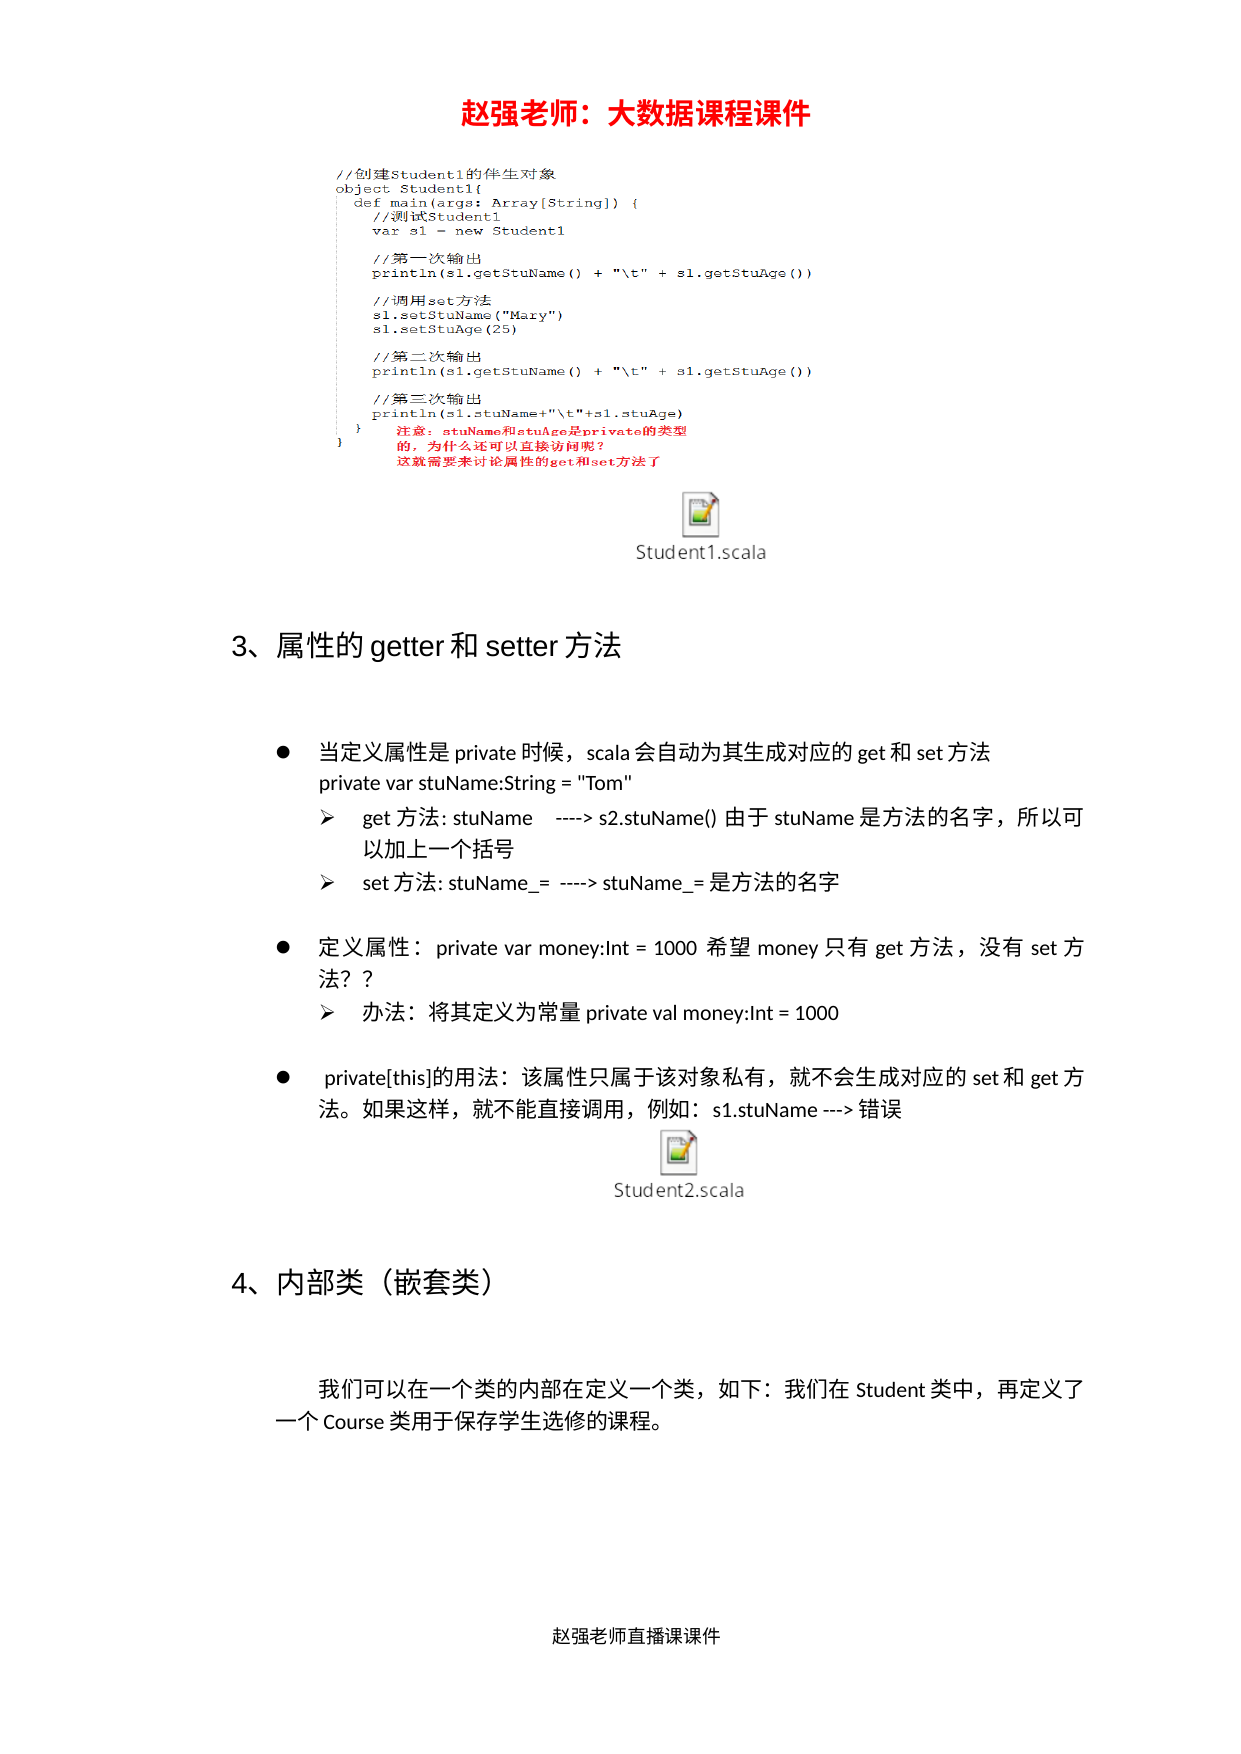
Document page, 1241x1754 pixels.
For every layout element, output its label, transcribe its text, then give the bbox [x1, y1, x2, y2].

picture [318, 162, 828, 475]
text private var stuName:String = "Tom" [275, 767, 1085, 799]
subtitle 3、属性的getter和setter方法 [187, 612, 1085, 677]
list set方法: stuName_= ----> stuName_= 是方法的名字 [319, 864, 1085, 897]
list private[this]的用法：该属性只属于该对象私有，就不会生成对应的set和get方法。如果这样，就不能直接调用，例如：s1.stuName ---> 错误 [275, 1059, 1085, 1124]
list get方法: stuName ----> s2.stuName() 由于stuName是方法的名字，所以可以加上一个括号 [319, 799, 1085, 864]
subtitle 4、内部类（嵌套类） [187, 1249, 1085, 1314]
list 办法：将其定义为常量private val money:Int = 1000 [319, 994, 1085, 1027]
list 定义属性：private var money:Int = 1000 希望money只有get方法，没有set方法？？ [275, 929, 1085, 994]
text 我们可以在一个类的内部在定义一个类，如下：我们在Student类中，再定义了一个Course类用于保存学生选修的课程。 [275, 1371, 1085, 1436]
list 当定义属性是private时候，scala会自动为其生成对应的get和set方法 [275, 734, 1085, 767]
